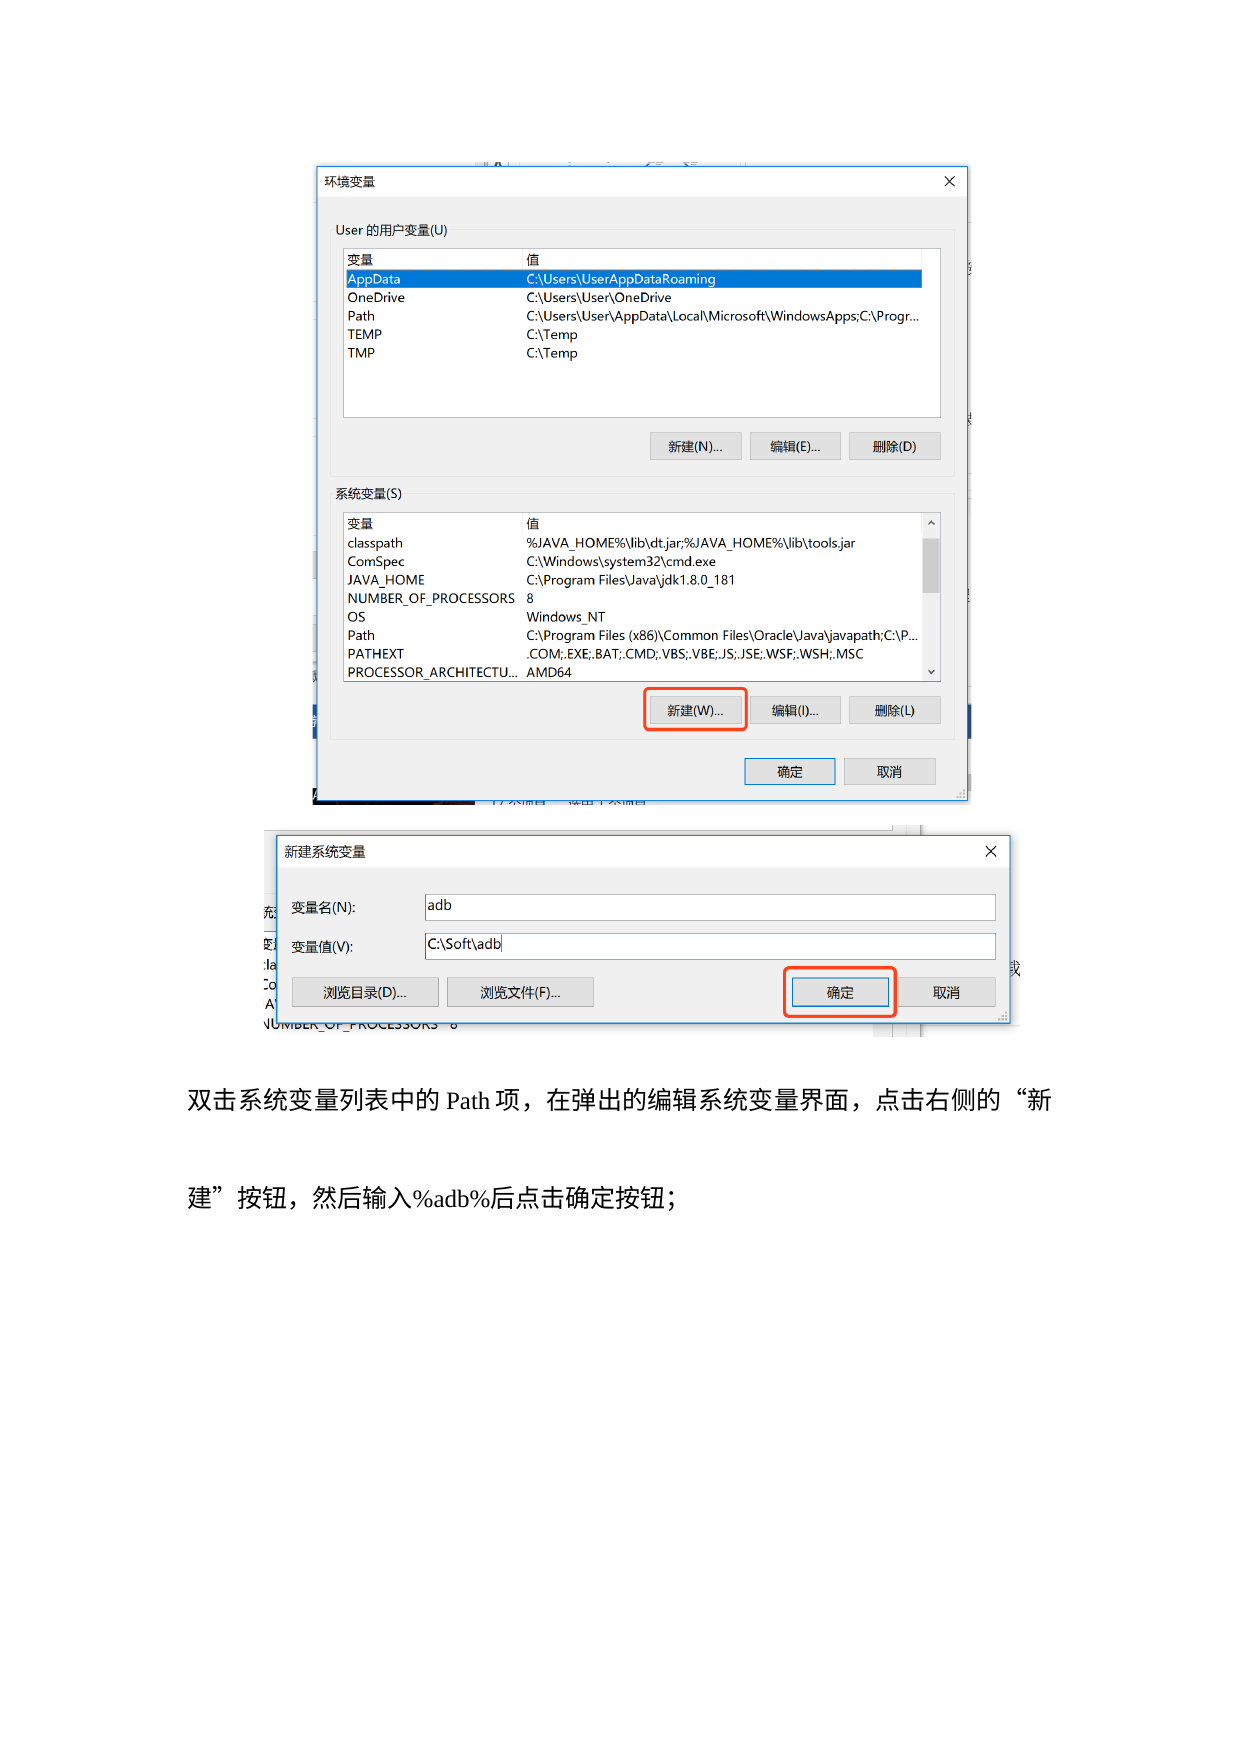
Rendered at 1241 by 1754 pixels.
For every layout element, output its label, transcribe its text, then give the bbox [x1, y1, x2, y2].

list 双击系统变量列表中的Path项，在弹出的编辑系统变量界面，点击右侧的“新建”按钮，然后输入%adb%后点击确定按钮； [187, 1066, 1053, 1229]
picture [312, 162, 972, 805]
picture [263, 825, 1021, 1037]
